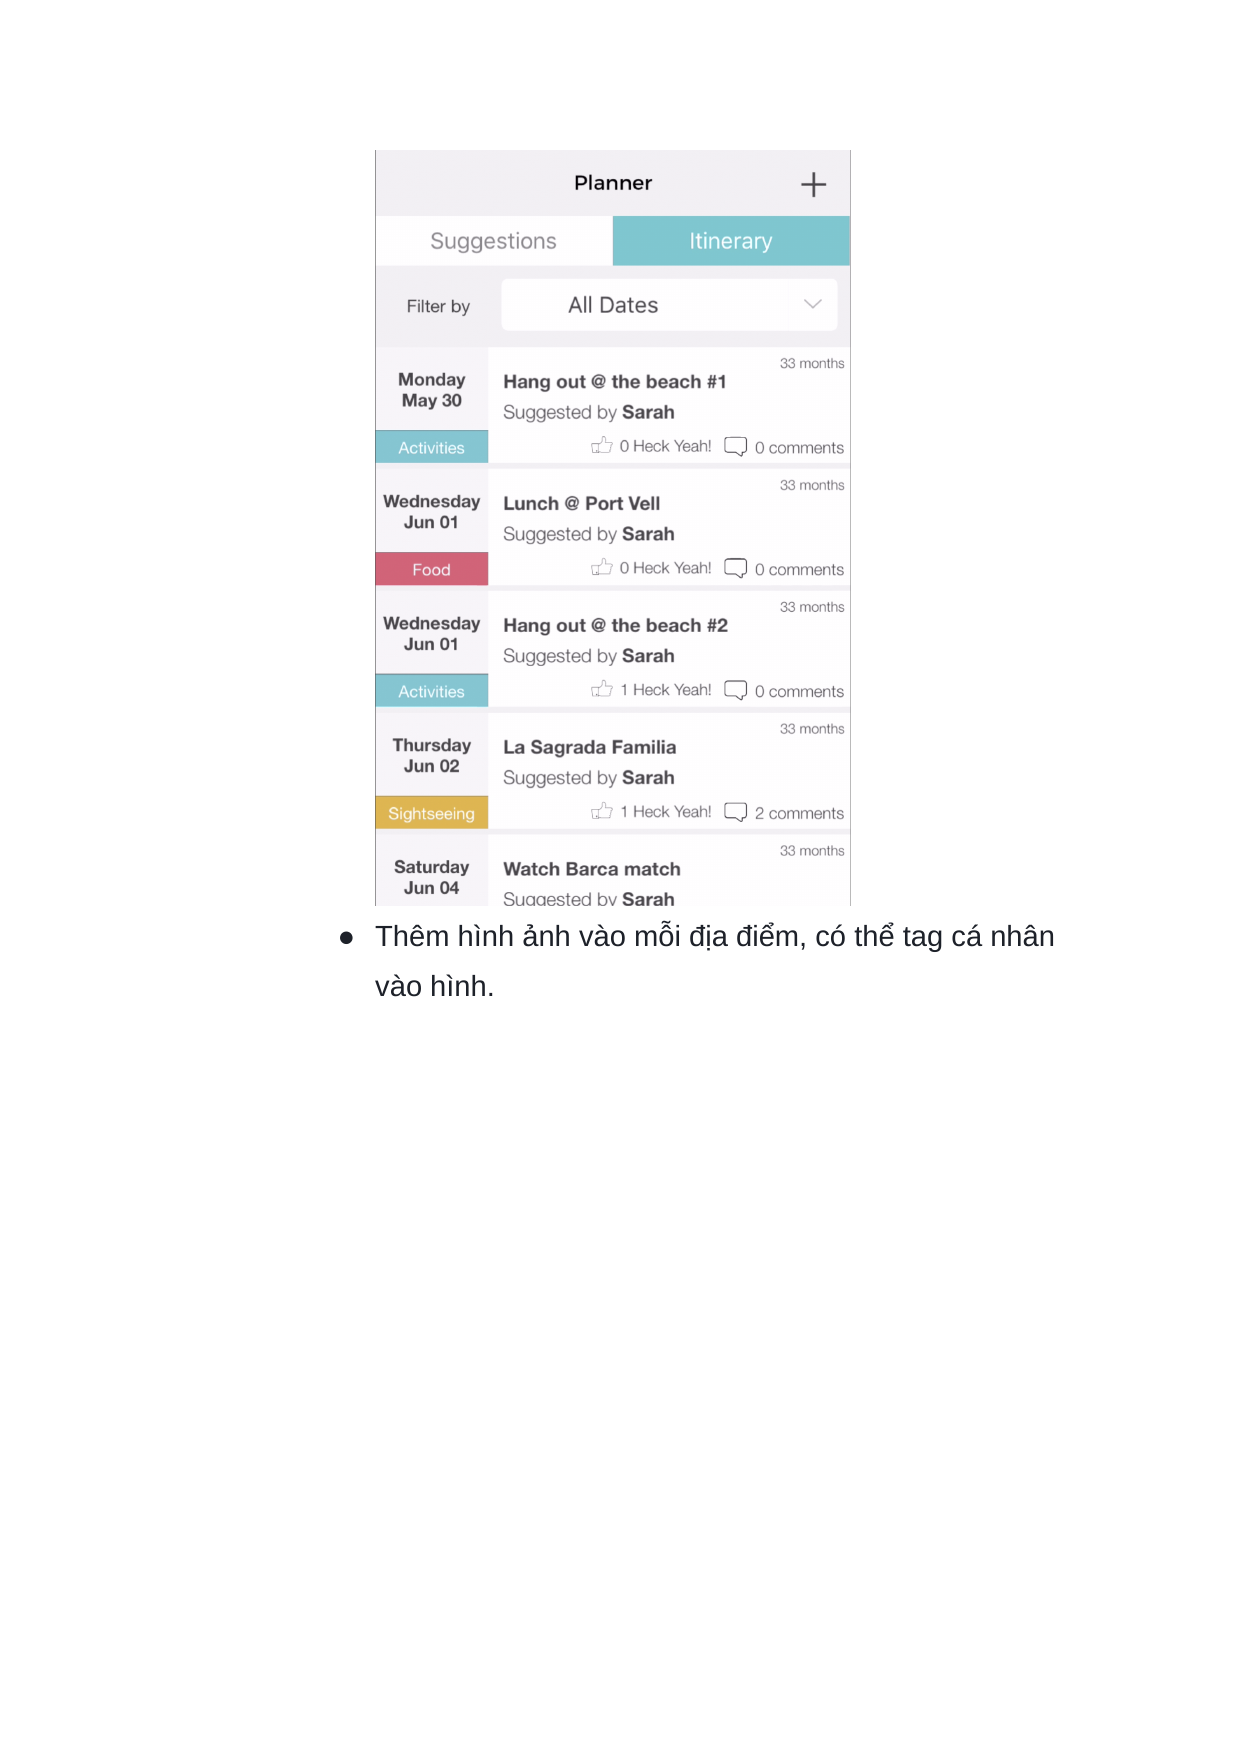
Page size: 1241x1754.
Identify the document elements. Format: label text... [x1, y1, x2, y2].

list Thêm hình ảnh vào mỗi địa điểm, có thể tag cá nhân vào hình. [337, 919, 1090, 1002]
picture [375, 150, 851, 906]
